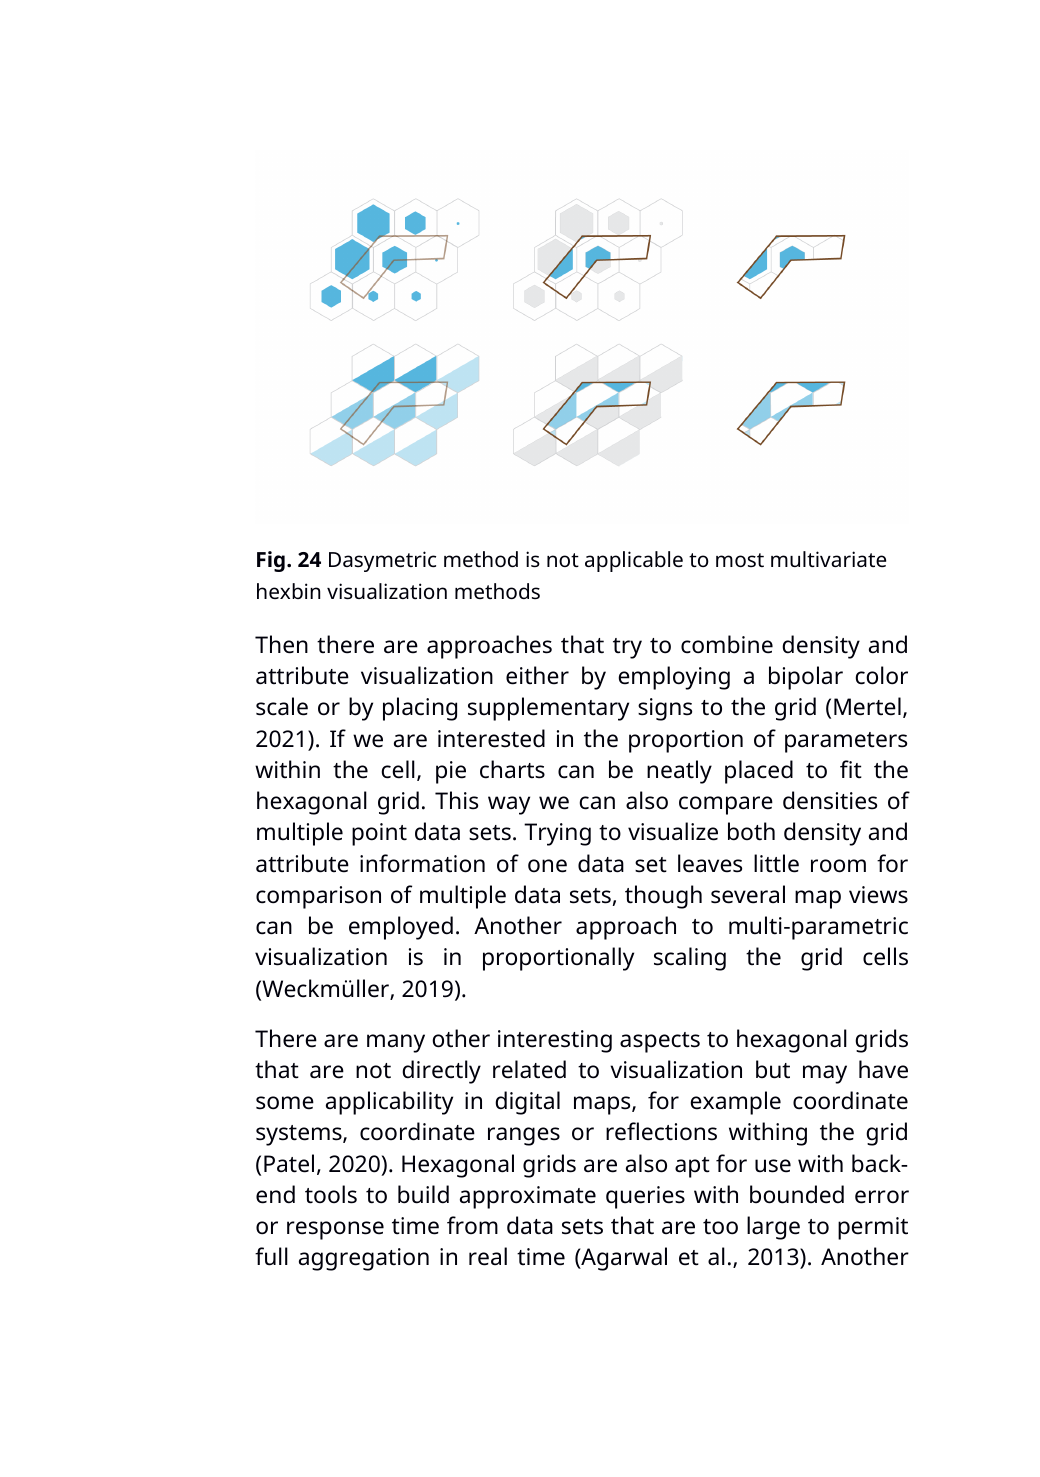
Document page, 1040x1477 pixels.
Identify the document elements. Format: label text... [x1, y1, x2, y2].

text Then there are approaches that try to combine density and attribute visualization either by employing a bipolar color scale or by placing supplementary signs to the grid (Mertel, 2021). If we are interested in the proportion of parameters within the cell, pie charts can be neatly placed to fit the hexagonal grid. This way we can also compare densities of multiple point data sets. Trying to visualize both density and attribute information of one data set leaves little room for comparison of multiple data sets, though several map views can be employed. Another approach to multi-parametric visualization is in proportionally scaling the grid cells (Weckmüller, 2019). [255, 629, 910, 1004]
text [255, 1023, 910, 1273]
picture [255, 150, 910, 524]
text Fig. 24 Dasymetric method is not applicable to most multivariate hexbin visualization methods [255, 545, 910, 606]
